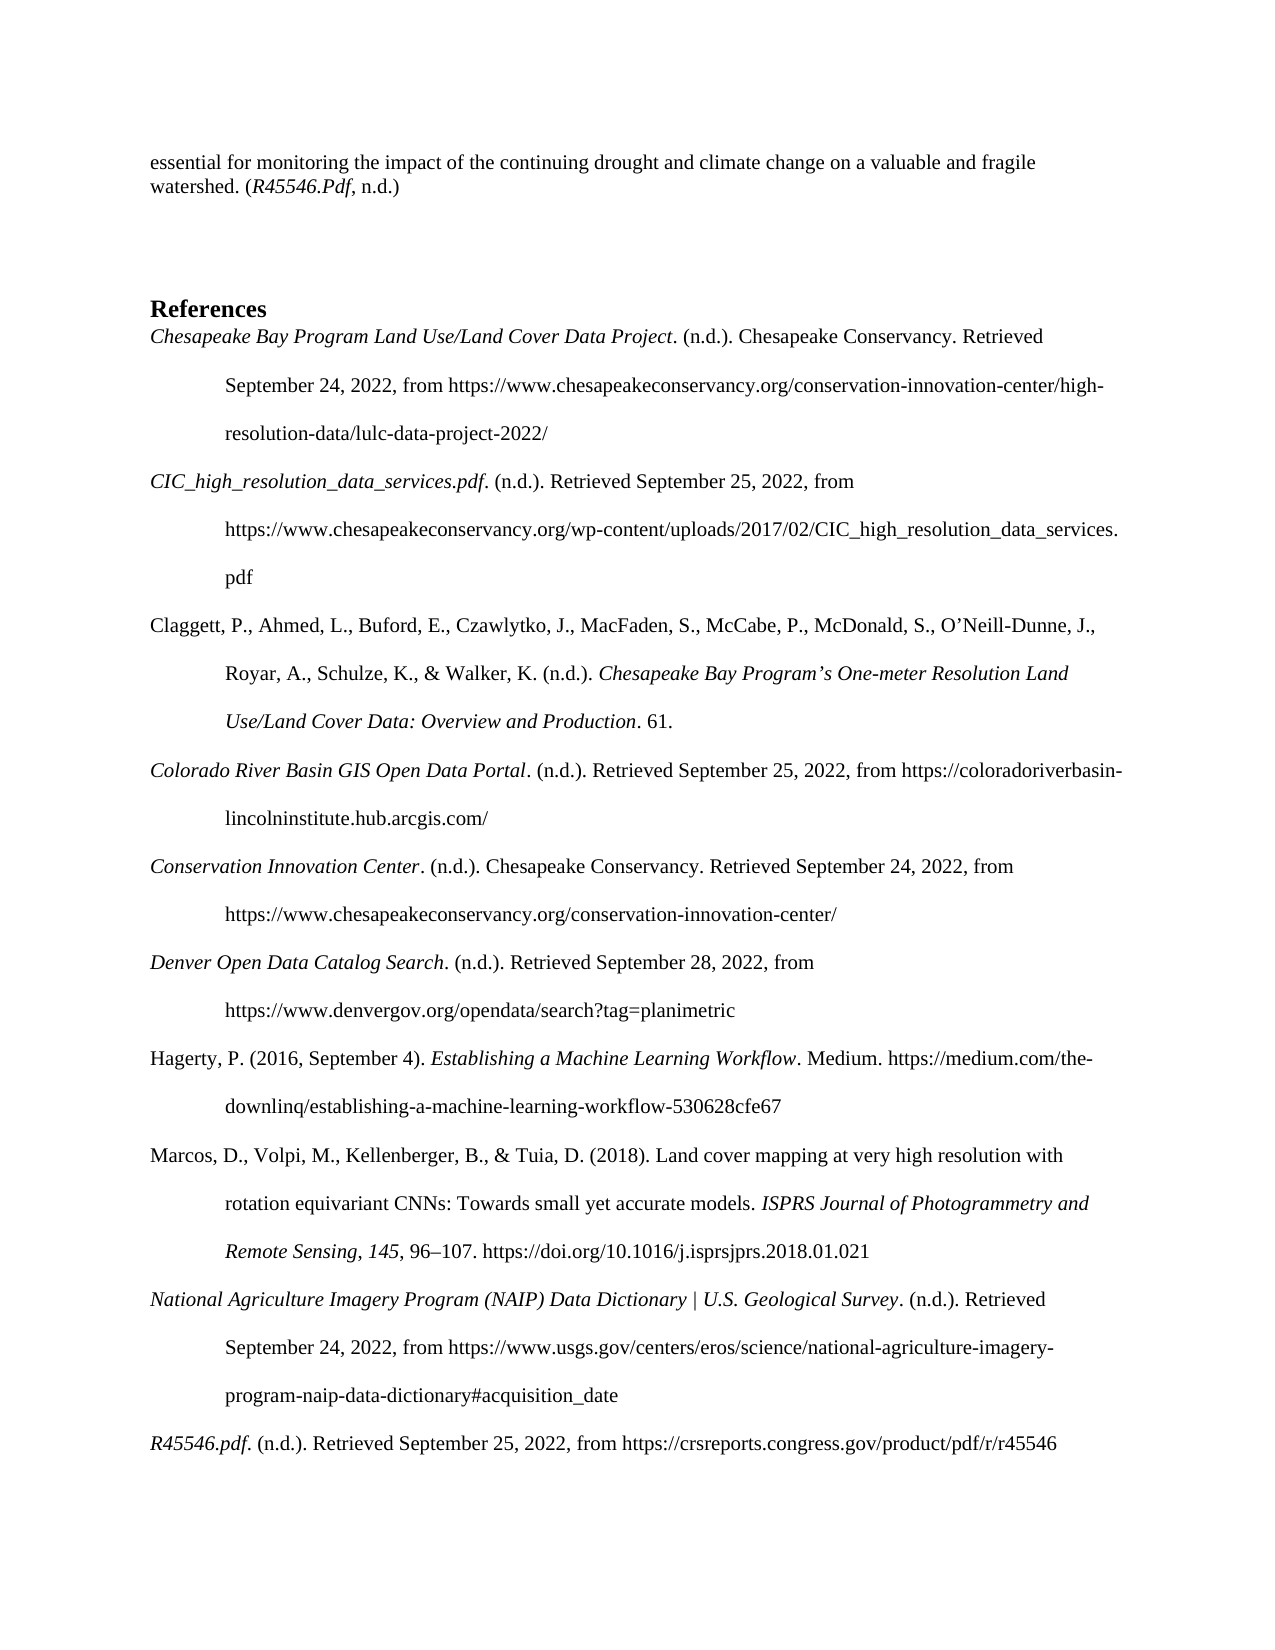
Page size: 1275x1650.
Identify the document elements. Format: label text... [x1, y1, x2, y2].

text Denver Open Data Catalog Search. (n.d.). Retrieved September 28, 2022, from https://www.denvergov.org/opendata/search?tag=planimetric [150, 950, 1125, 1022]
text Hagerty, P. (2016, September 4). Establishing a Machine Learning Workflow. Medium. https://medium.com/the-downlinq/establishing-a-machine-learning-workflow-530628cfe67 [150, 1046, 1125, 1118]
text Chesapeake Bay Program Land Use/Land Cover Data Project. (n.d.). Chesapeake Conservancy. Retrieved September 24, 2022, from https://www.chesapeakeconservancy.org/conservation-innovation-center/high-resolution-data/lulc-data-project-2022/ [150, 323, 1125, 445]
text Marcos, D., Volpi, M., Kellenberger, B., & Tuia, D. (2018). Land cover mapping at very high resolution with rotation equivariant CNNs: Towards small yet accurate models. ISPRS Journal of Photogrammetry and Remote Sensing, 145, 96–107. https://doi.org/10.1016/j.isprsjprs.2018.01.021 [150, 1143, 1125, 1263]
text References [150, 294, 1125, 323]
text Conservation Innovation Center. (n.d.). Chesapeake Conservancy. Retrieved September 24, 2022, from https://www.chesapeakeconservancy.org/conservation-innovation-center/ [150, 854, 1125, 926]
text Colorado River Basin GIS Open Data Portal. (n.d.). Retrieved September 25, 2022, from https://coloradoriverbasin-lincolninstitute.hub.arcgis.com/ [150, 758, 1125, 830]
text Claggett, P., Ahmed, L., Buford, E., Czawlytko, J., MacFaden, S., McCabe, P., McDonald, S., O’Neill-Dunne, J., Royar, A., Schulze, K., & Walker, K. (n.d.). Chesapeake Bay Program’s One-meter Resolution Land Use/Land Cover Data: Overview and Production. 61. [150, 613, 1125, 733]
text National Agriculture Imagery Program (NAIP) Data Dictionary | U.S. Geological Survey. (n.d.). Retrieved September 24, 2022, from https://www.usgs.gov/centers/eros/science/national-agriculture-imagery-program-naip-data-dictionary#acquisition_date [150, 1287, 1125, 1407]
text CIC_high_resolution_data_services.pdf. (n.d.). Retrieved September 25, 2022, from https://www.chesapeakeconservancy.org/wp-content/uploads/2017/02/CIC_high_resolution_data_services.pdf [150, 469, 1125, 589]
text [150, 150, 1125, 198]
text R45546.pdf. (n.d.). Retrieved September 25, 2022, from https://crsreports.congress.gov/product/pdf/r/r45546 [150, 1431, 1125, 1455]
